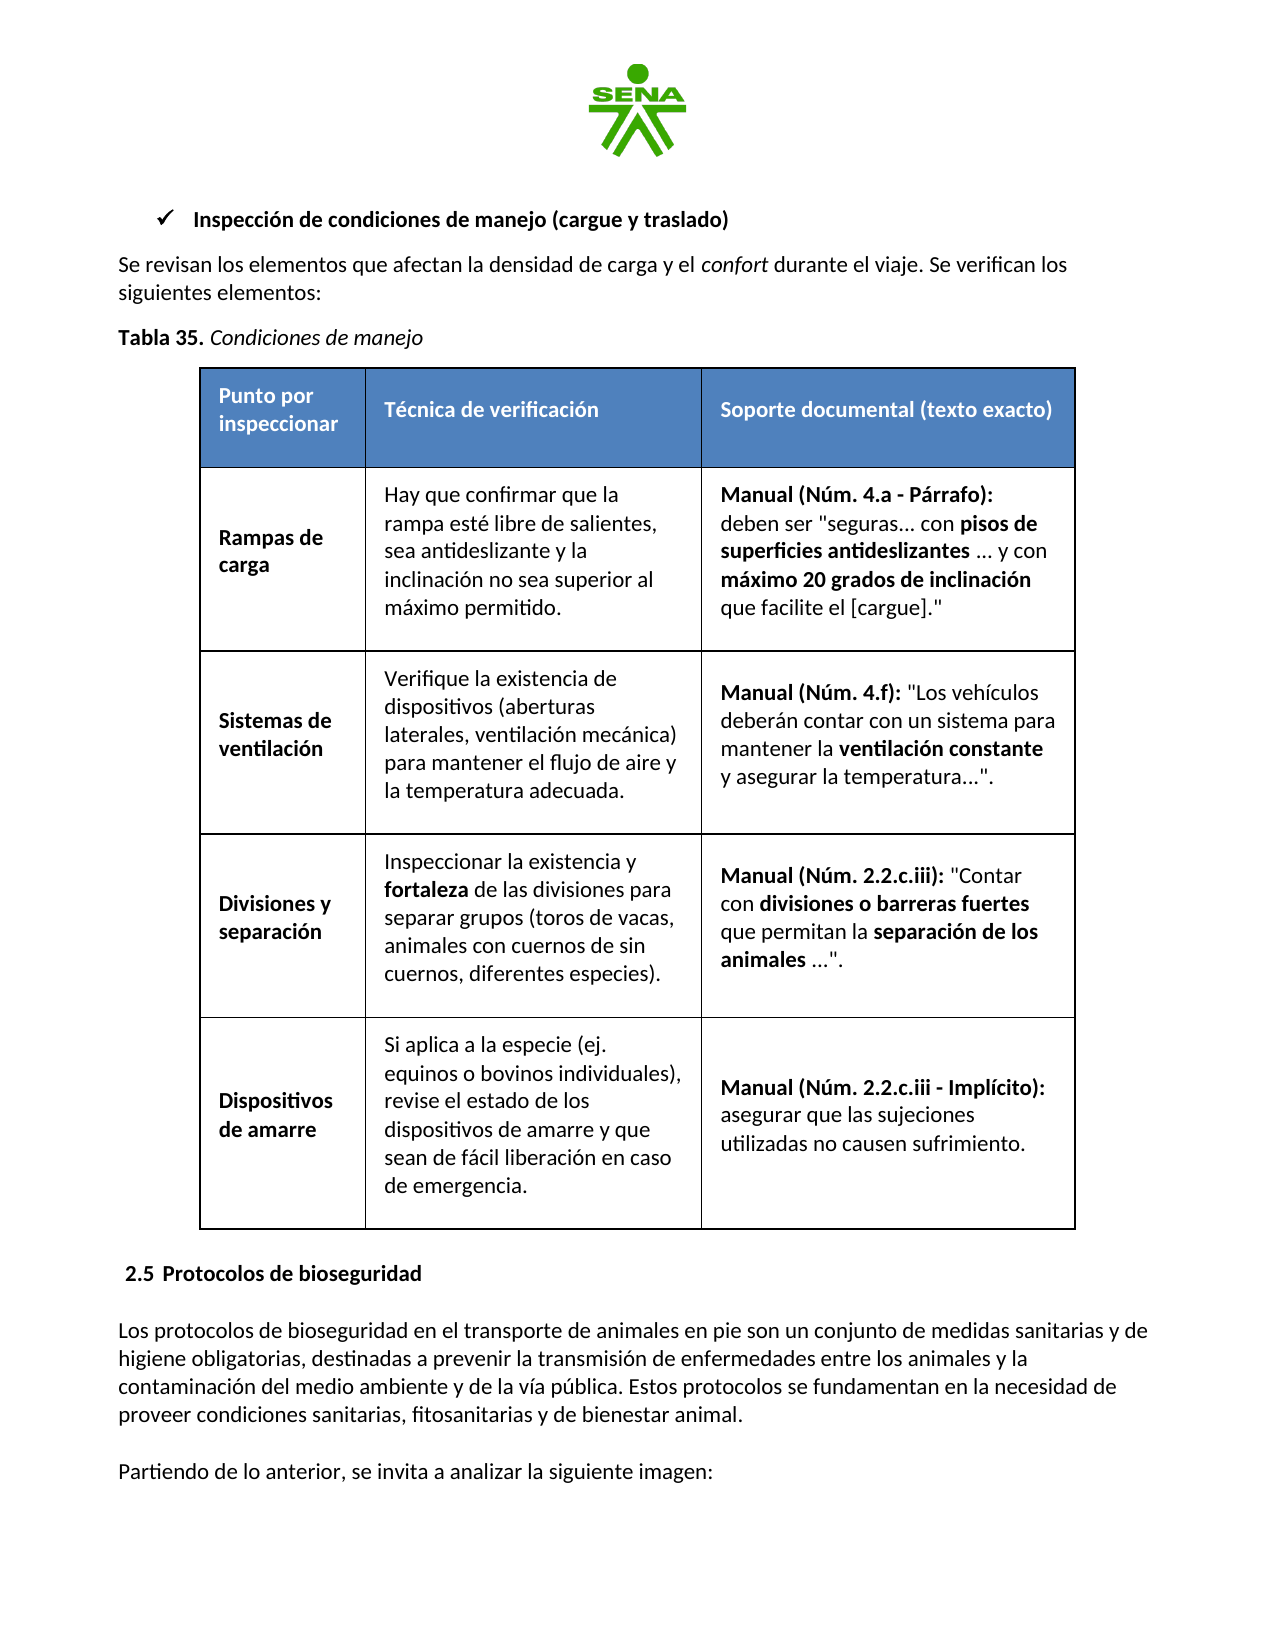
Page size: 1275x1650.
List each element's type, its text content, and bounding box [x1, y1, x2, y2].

text Los protocolos de bioseguridad en el transporte de animales en pie son un conjunto de medidas sanitarias y de higiene obligatorias, destinadas a prevenir la transmisión de enfermedades entre los animales y la contaminación del medio ambiente y de la vía pública. Estos protocolos se fundamentan en la necesidad de proveer condiciones sanitarias, fitosanitarias y de bienestar animal. [118, 1316, 1157, 1428]
table_cell Manual (Núm. 2.2.c.iii): "Contar con divisiones o barreras fuertes que permitan la separación de los animales ...". [702, 835, 1074, 1017]
table_cell Manual (Núm. 4.a - Párrafo): deben ser "seguras... con pisos de superficies antideslizantes ... y con máximo 20 grados de inclinación que facilite el [cargue]." [702, 468, 1074, 650]
table_cell Hay que confirmar que la rampa esté libre de salientes, sea antideslizante y la inclinación no sea superior al máximo permitido. [366, 468, 701, 650]
table_cell Inspeccionar la existencia y fortaleza de las divisiones para separar grupos (toros de vacas, animales con cuernos de sin cuernos, diferentes especies). [366, 835, 701, 1017]
table_cell Dispositivos de amarre [201, 1018, 365, 1228]
table_cell Rampas de carga [201, 468, 365, 650]
list Inspección de condiciones de manejo (cargue y traslado) [156, 205, 1157, 233]
table_cell Manual (Núm. 4.f): "Los vehículos deberán contar con un sistema para mantener la ventilación constante y asegurar la temperatura...". [702, 652, 1074, 833]
picture [588, 64, 687, 157]
table_header Técnica de verificación [366, 369, 701, 467]
table_cell Manual (Núm. 2.2.c.iii - Implícito): asegurar que las sujeciones utilizadas no causen sufrimiento. [702, 1018, 1074, 1228]
table_header Soporte documental (texto exacto) [702, 369, 1074, 467]
table_cell Si aplica a la especie (ej. equinos o bovinos individuales), revise el estado de los dispositivos de amarre y que sean de fácil liberación en caso de emergencia. [366, 1018, 701, 1228]
table_header Punto por inspeccionar [201, 369, 365, 467]
table_cell Sistemas de ventilación [201, 652, 365, 833]
table_cell Divisiones y separación [201, 835, 365, 1017]
table_cell Verifique la existencia de dispositivos (aberturas laterales, ventilación mecánica) para mantener el flujo de aire y la temperatura adecuada. [366, 652, 701, 833]
text Tabla 35. Condiciones de manejo [118, 323, 1157, 351]
text Partiendo de lo anterior, se invita a analizar la siguiente imagen: [118, 1457, 1157, 1485]
list Protocolos de bioseguridad [125, 1259, 1157, 1287]
text Se revisan los elementos que afectan la densidad de carga y el confort durante el viaje. Se verifican los siguientes elementos: [118, 250, 1157, 306]
